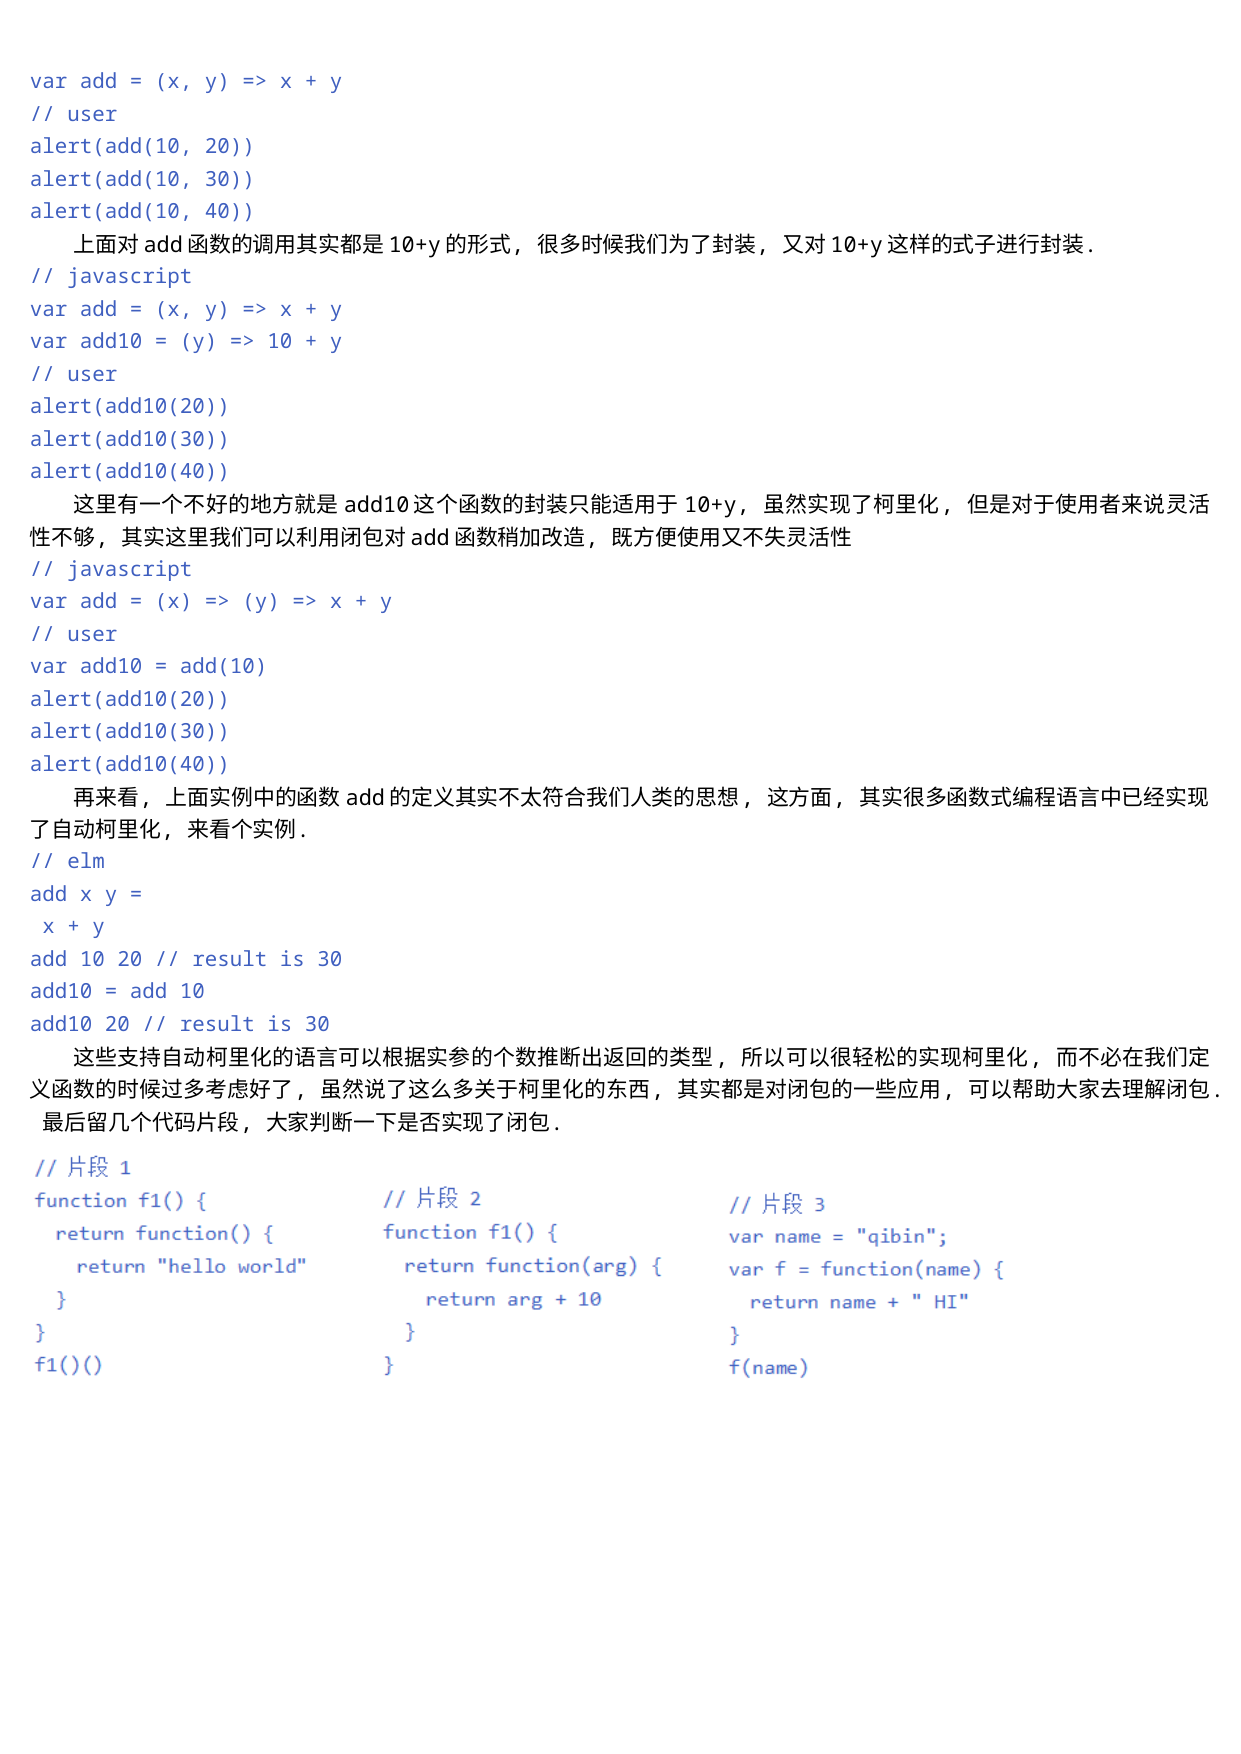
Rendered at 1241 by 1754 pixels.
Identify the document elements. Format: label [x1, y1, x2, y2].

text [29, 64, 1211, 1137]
picture [713, 1189, 1024, 1382]
picture [376, 1184, 674, 1382]
picture [29, 1152, 338, 1382]
